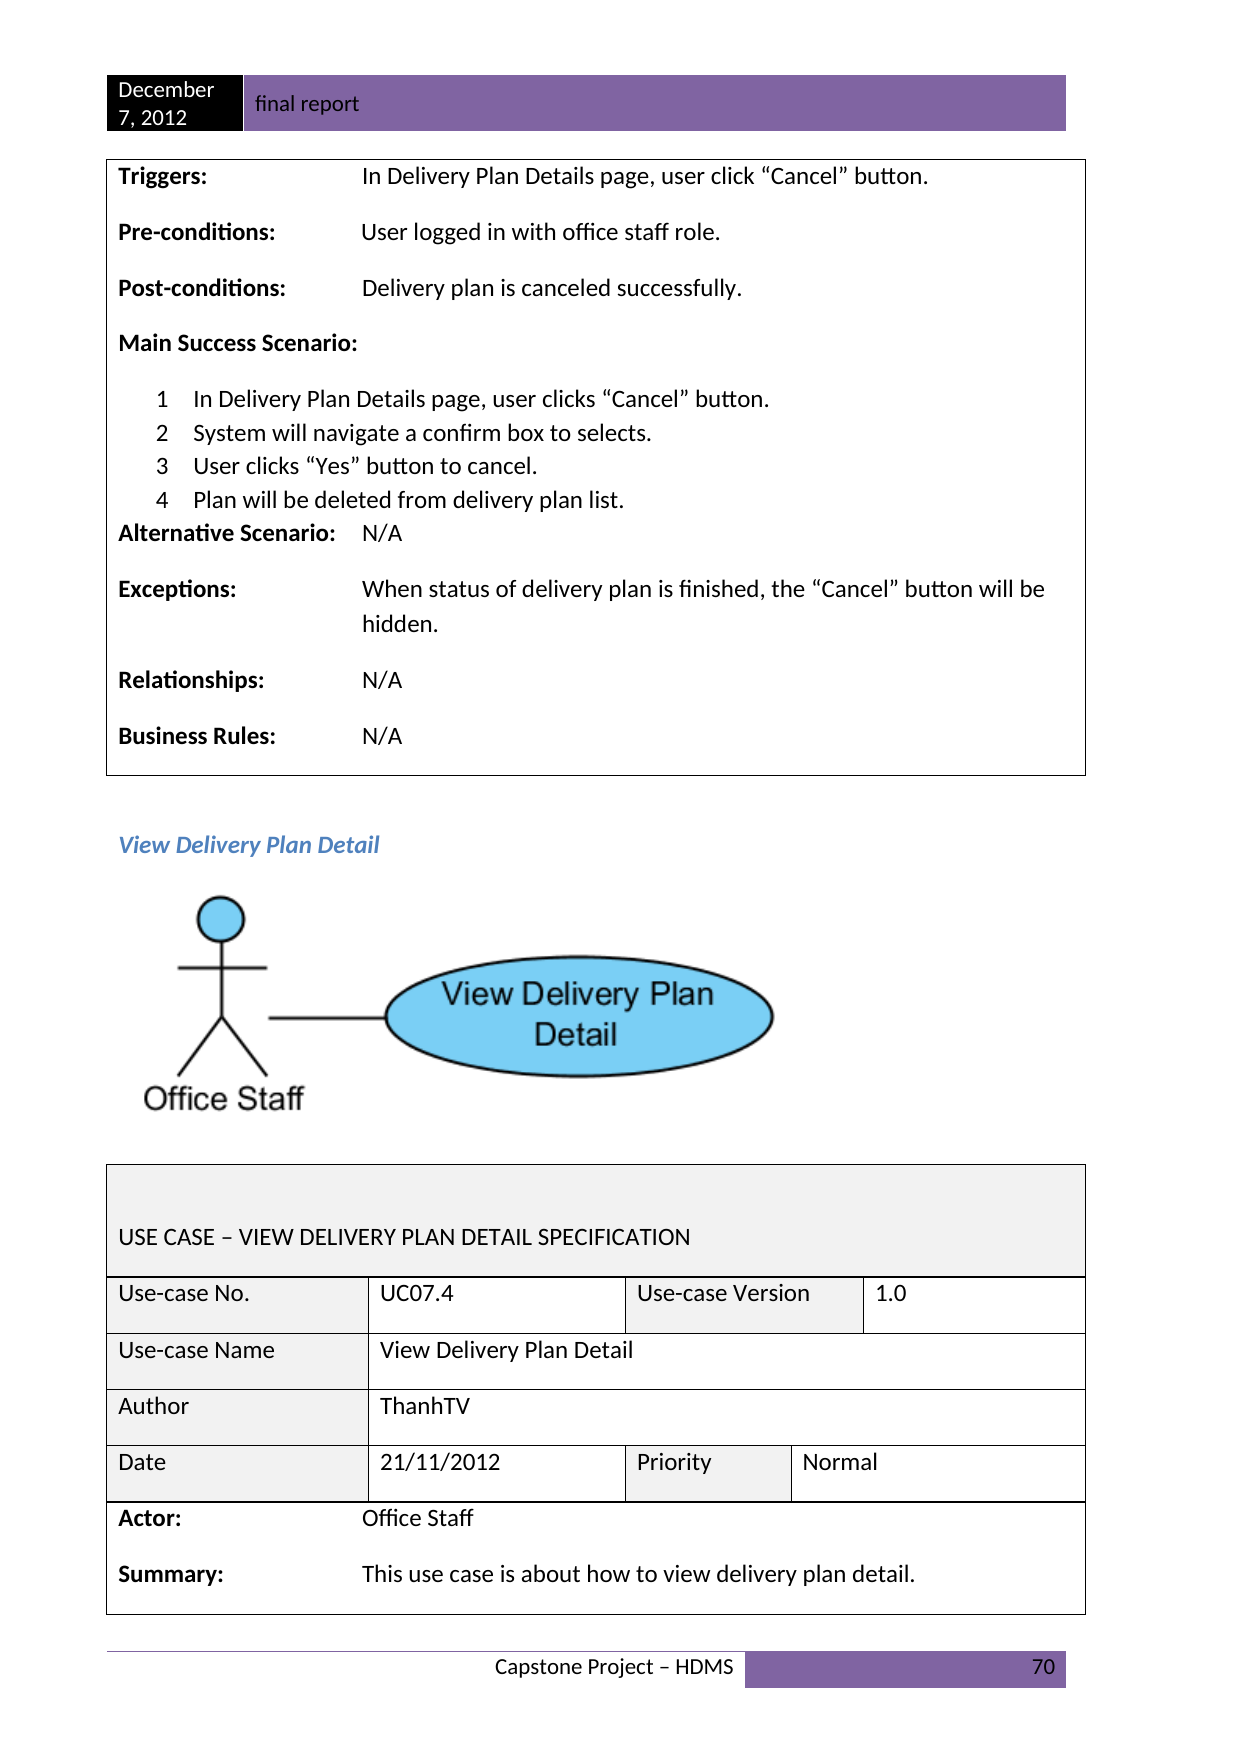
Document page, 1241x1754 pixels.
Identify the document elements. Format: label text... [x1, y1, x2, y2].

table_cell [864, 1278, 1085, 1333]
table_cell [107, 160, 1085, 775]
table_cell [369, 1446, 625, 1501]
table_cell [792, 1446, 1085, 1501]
subtitle View Delivery Plan Detail [118, 829, 1097, 860]
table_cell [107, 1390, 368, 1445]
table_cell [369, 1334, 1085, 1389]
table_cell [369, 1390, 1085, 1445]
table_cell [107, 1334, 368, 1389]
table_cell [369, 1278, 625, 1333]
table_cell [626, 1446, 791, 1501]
picture [118, 864, 803, 1140]
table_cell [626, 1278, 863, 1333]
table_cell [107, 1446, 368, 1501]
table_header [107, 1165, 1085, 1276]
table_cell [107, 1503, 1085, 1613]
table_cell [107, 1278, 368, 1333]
